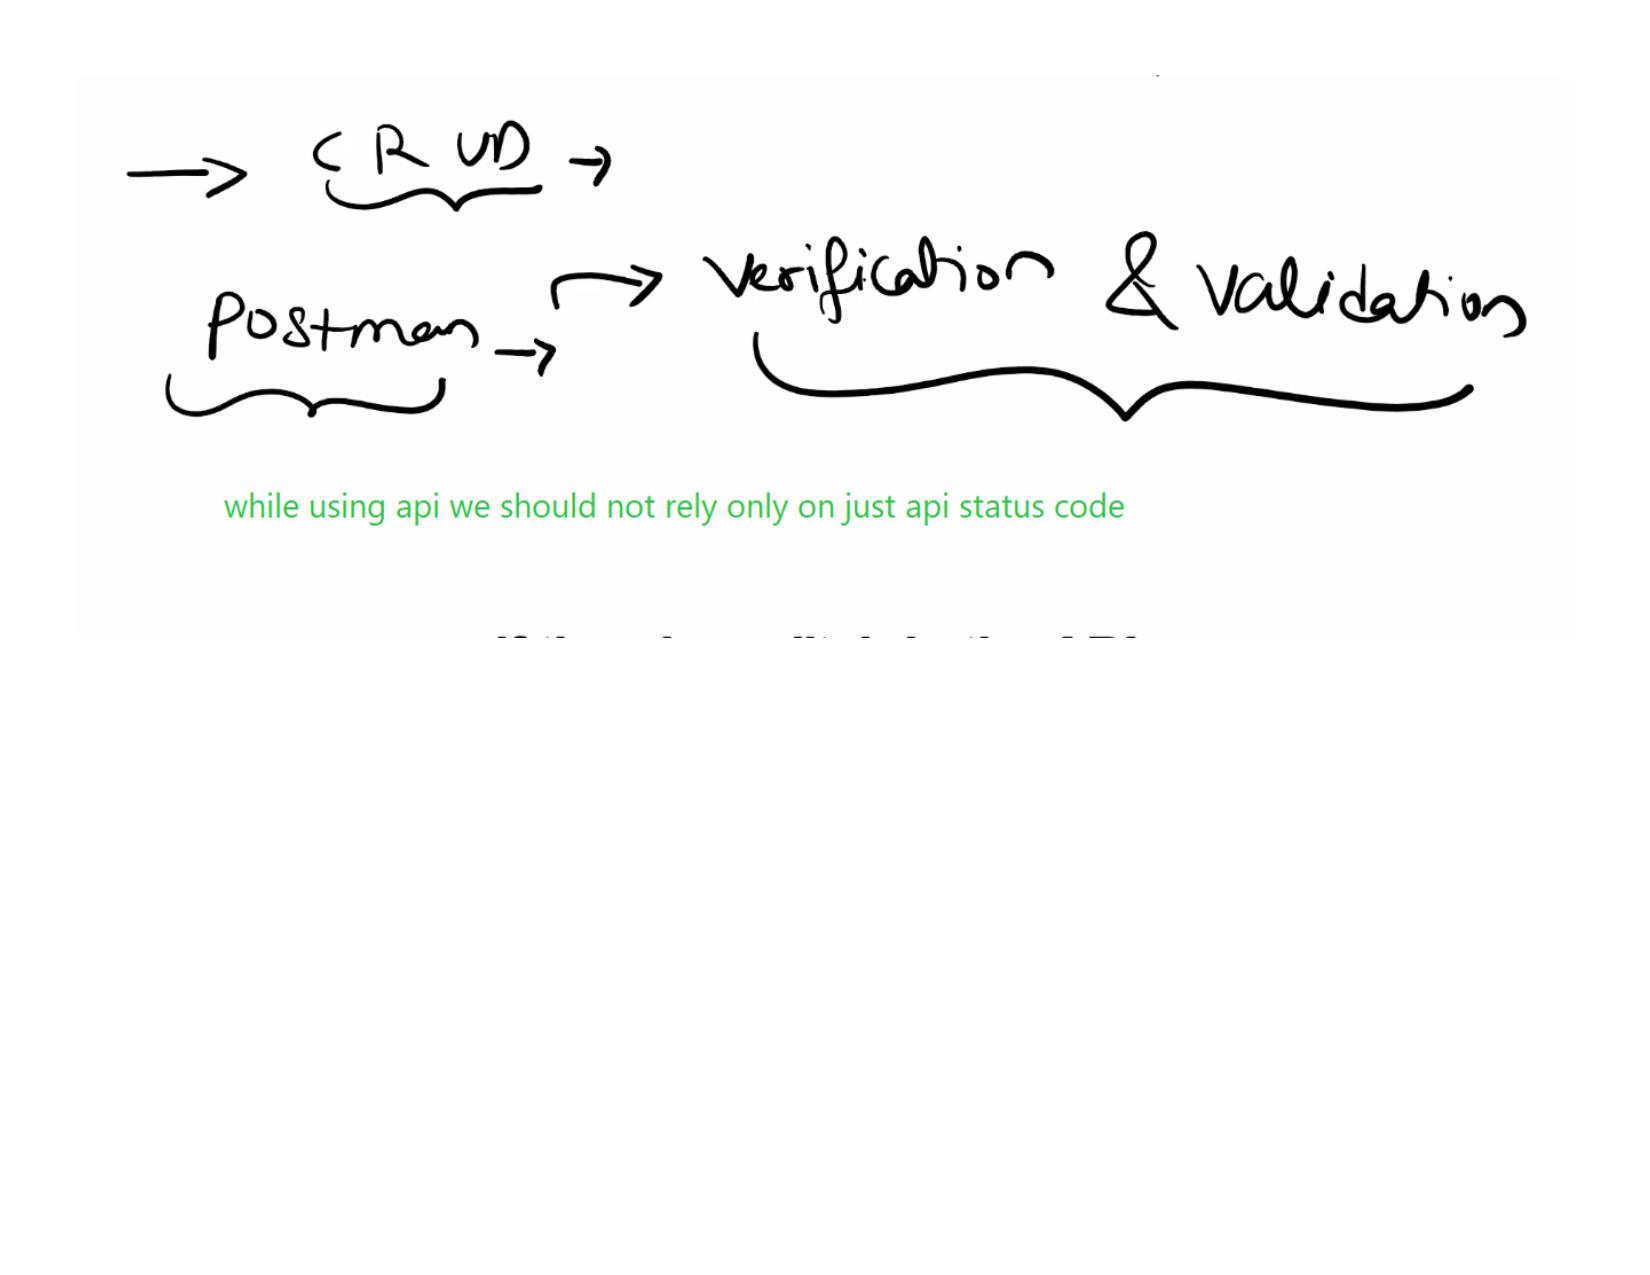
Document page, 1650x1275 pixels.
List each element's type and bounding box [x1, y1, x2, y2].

picture [75, 75, 1575, 638]
